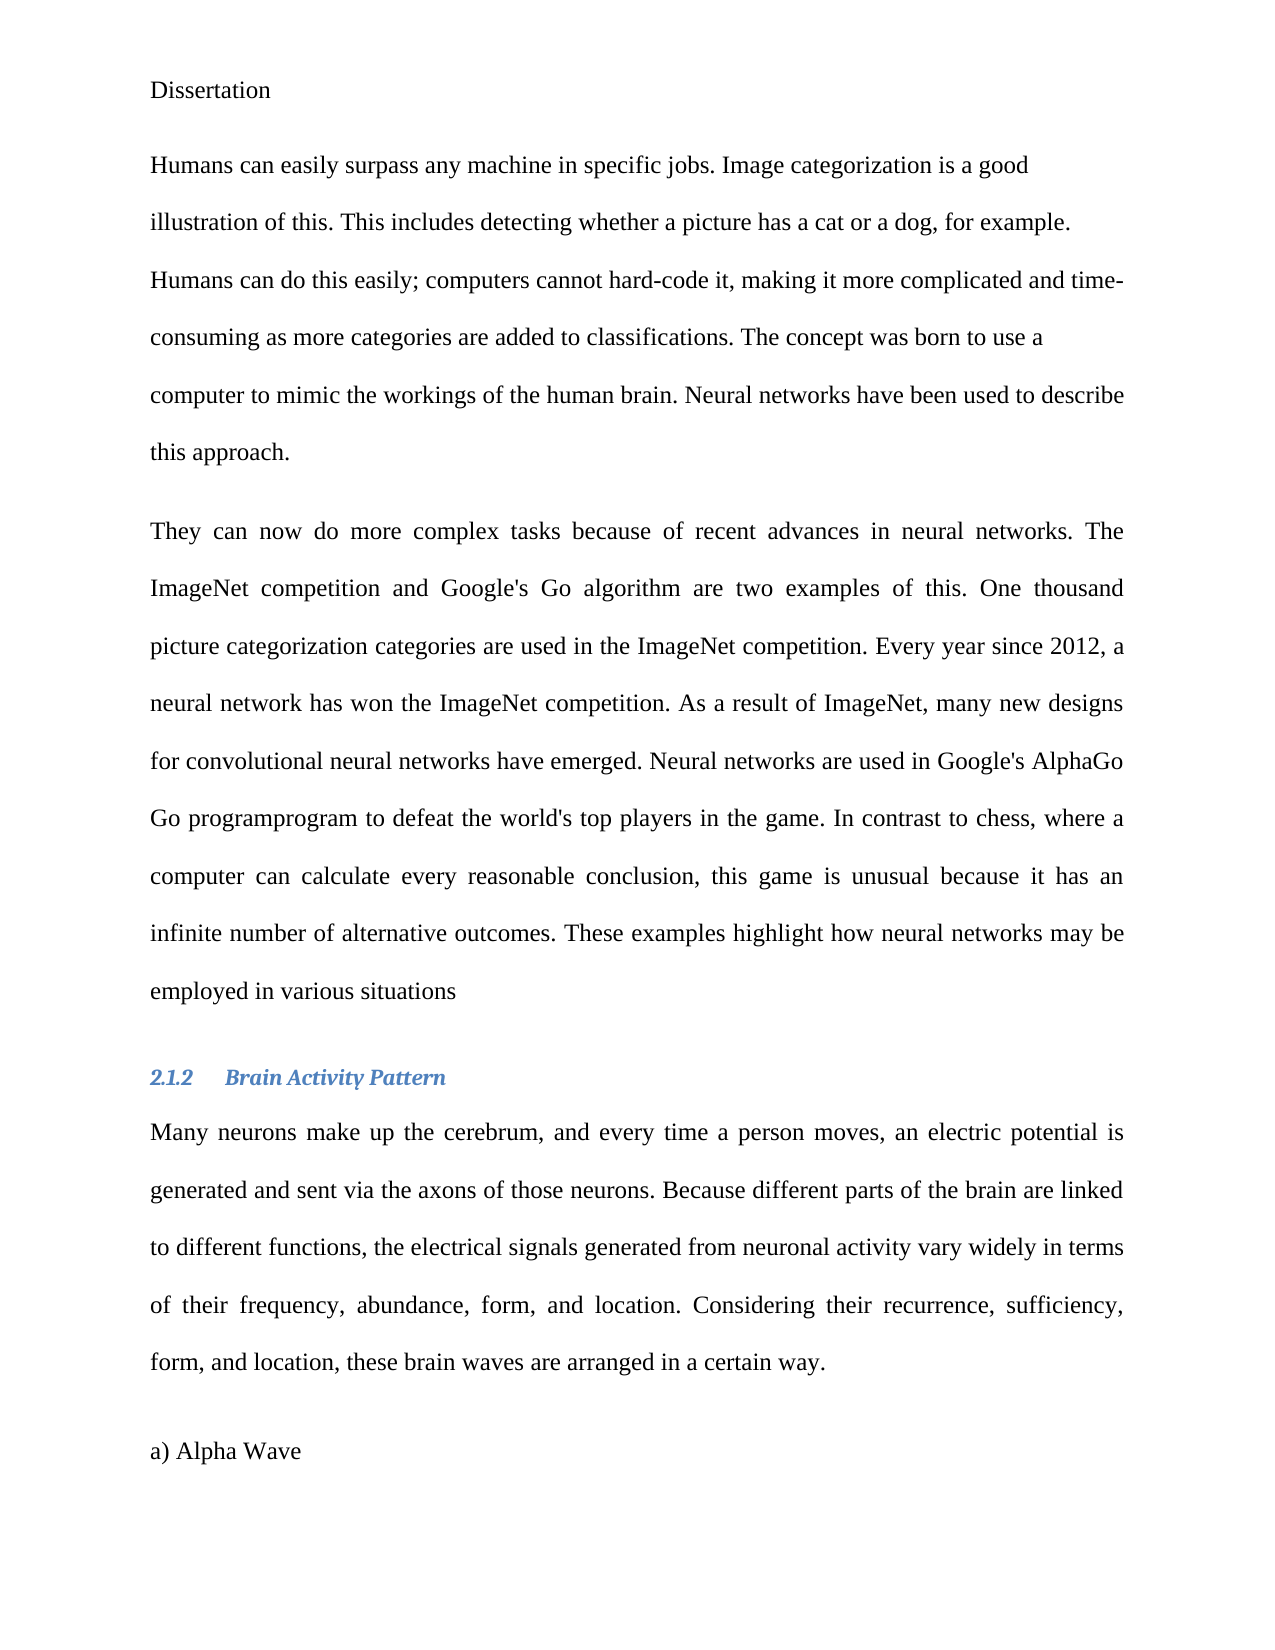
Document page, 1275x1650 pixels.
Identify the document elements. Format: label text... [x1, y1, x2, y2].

text Humans can easily surpass any machine in specific jobs. Image categorization is a good illustration of this. This includes detecting whether a picture has a cat or a dog, for example. Humans can do this easily; computers cannot hard-code it, making it more complicated and time-consuming as more categories are added to classifications. The concept was born to use a computer to mimic the workings of the human brain. Neural networks have been used to describe this approach. [150, 150, 1125, 466]
text They can now do more complex tasks because of recent advances in neural networks. The ImageNet competition and Google's Go algorithm are two examples of this. One thousand picture categorization categories are used in the ImageNet competition. Every year since 2012, a neural network has won the ImageNet competition. As a result of ImageNet, many new designs for convolutional neural networks have emerged. Neural networks are used in Google's AlphaGo Go programprogram to defeat the world's top players in the game. In contrast to chess, where a computer can calculate every reasonable conclusion, this game is unusual because it has an infinite number of alternative outcomes. These examples highlight how neural networks may be employed in various situations [150, 516, 1125, 1004]
subtitle Brain Activity Pattern [150, 1064, 1125, 1091]
text Many neurons make up the cerebrum, and every time a person moves, an electric potential is generated and sent via the axons of those neurons. Because different parts of the brain are linked to different functions, the electrical signals generated from neuronal activity vary widely in terms of their frequency, abundance, form, and location. Considering their recurrence, sufficiency, form, and location, these brain waves are arranged in a certain way. [150, 1117, 1125, 1376]
text a) Alpha Wave [150, 1436, 1125, 1465]
